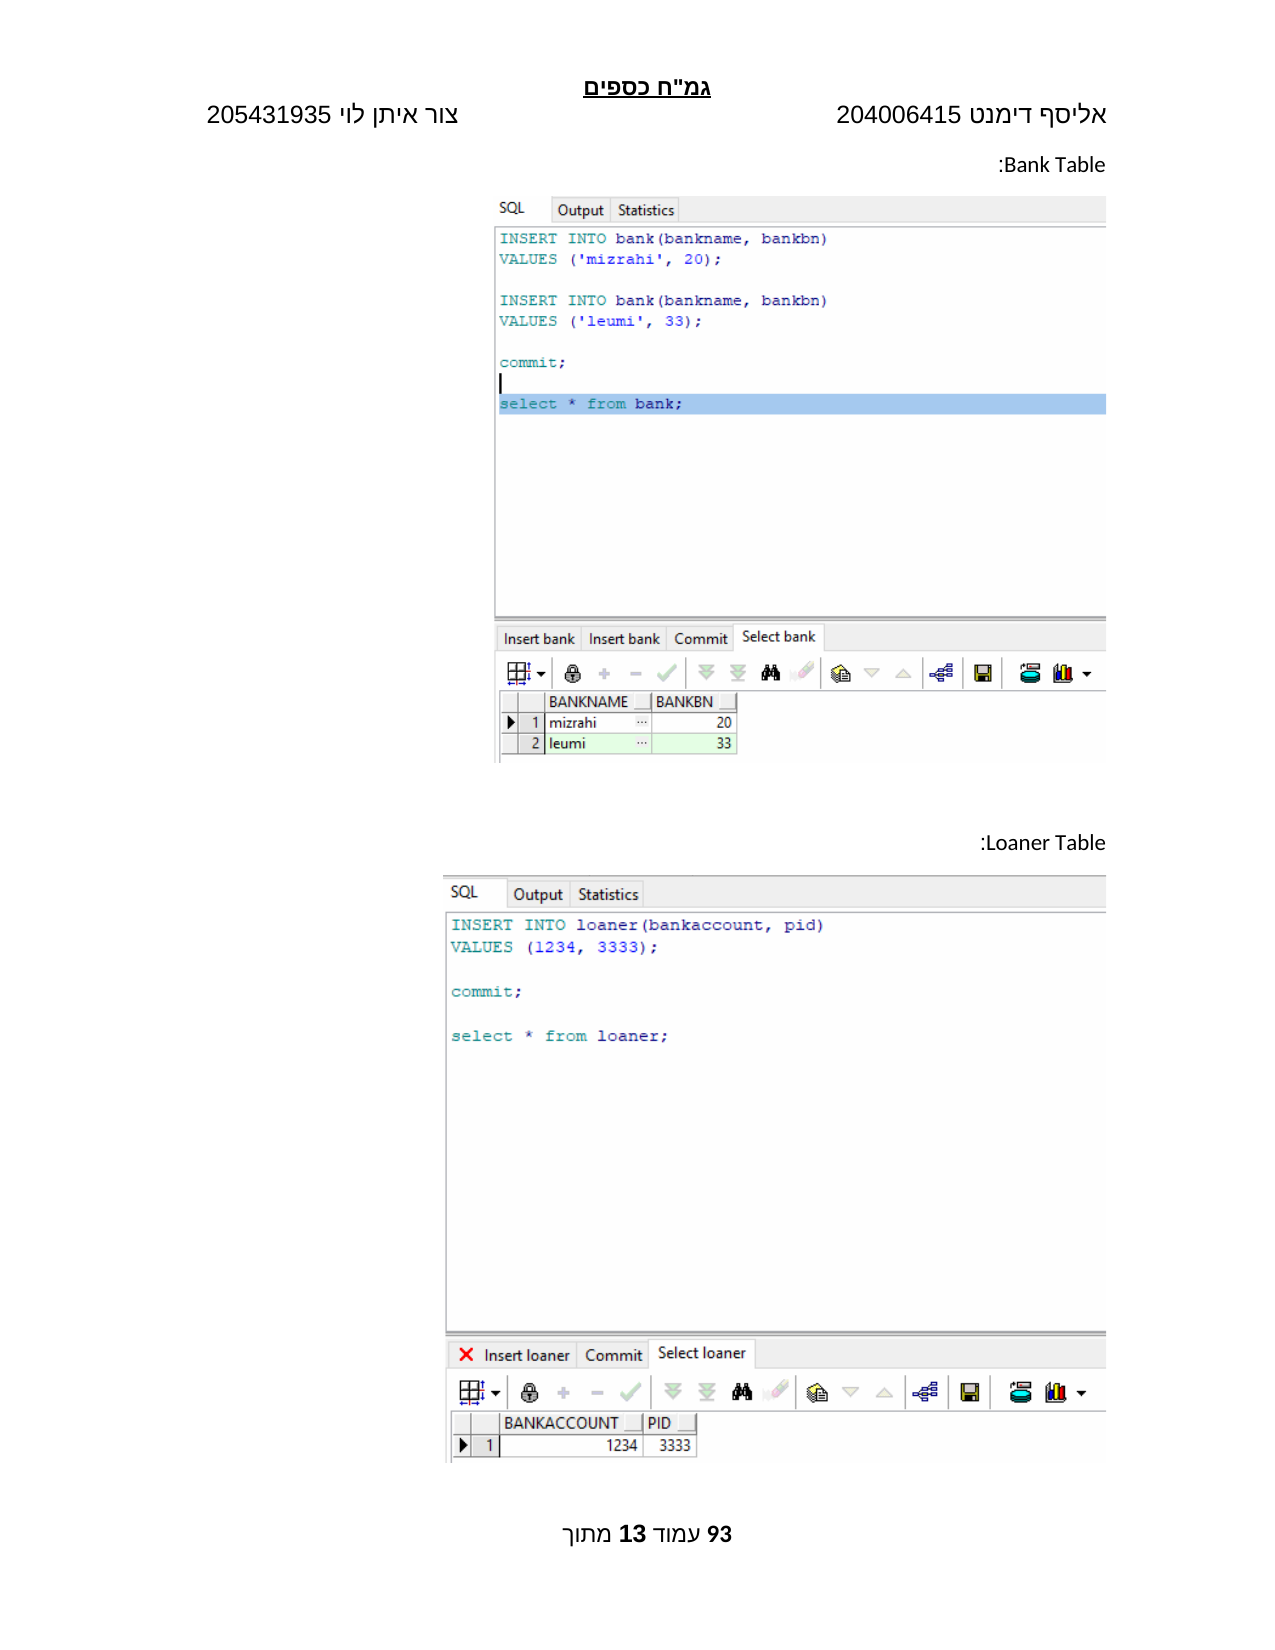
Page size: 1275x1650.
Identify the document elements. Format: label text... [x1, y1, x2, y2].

picture [492, 196, 1107, 763]
picture [443, 875, 1107, 1463]
text Loaner Table: [187, 828, 1106, 856]
text Bank Table: [187, 150, 1106, 178]
